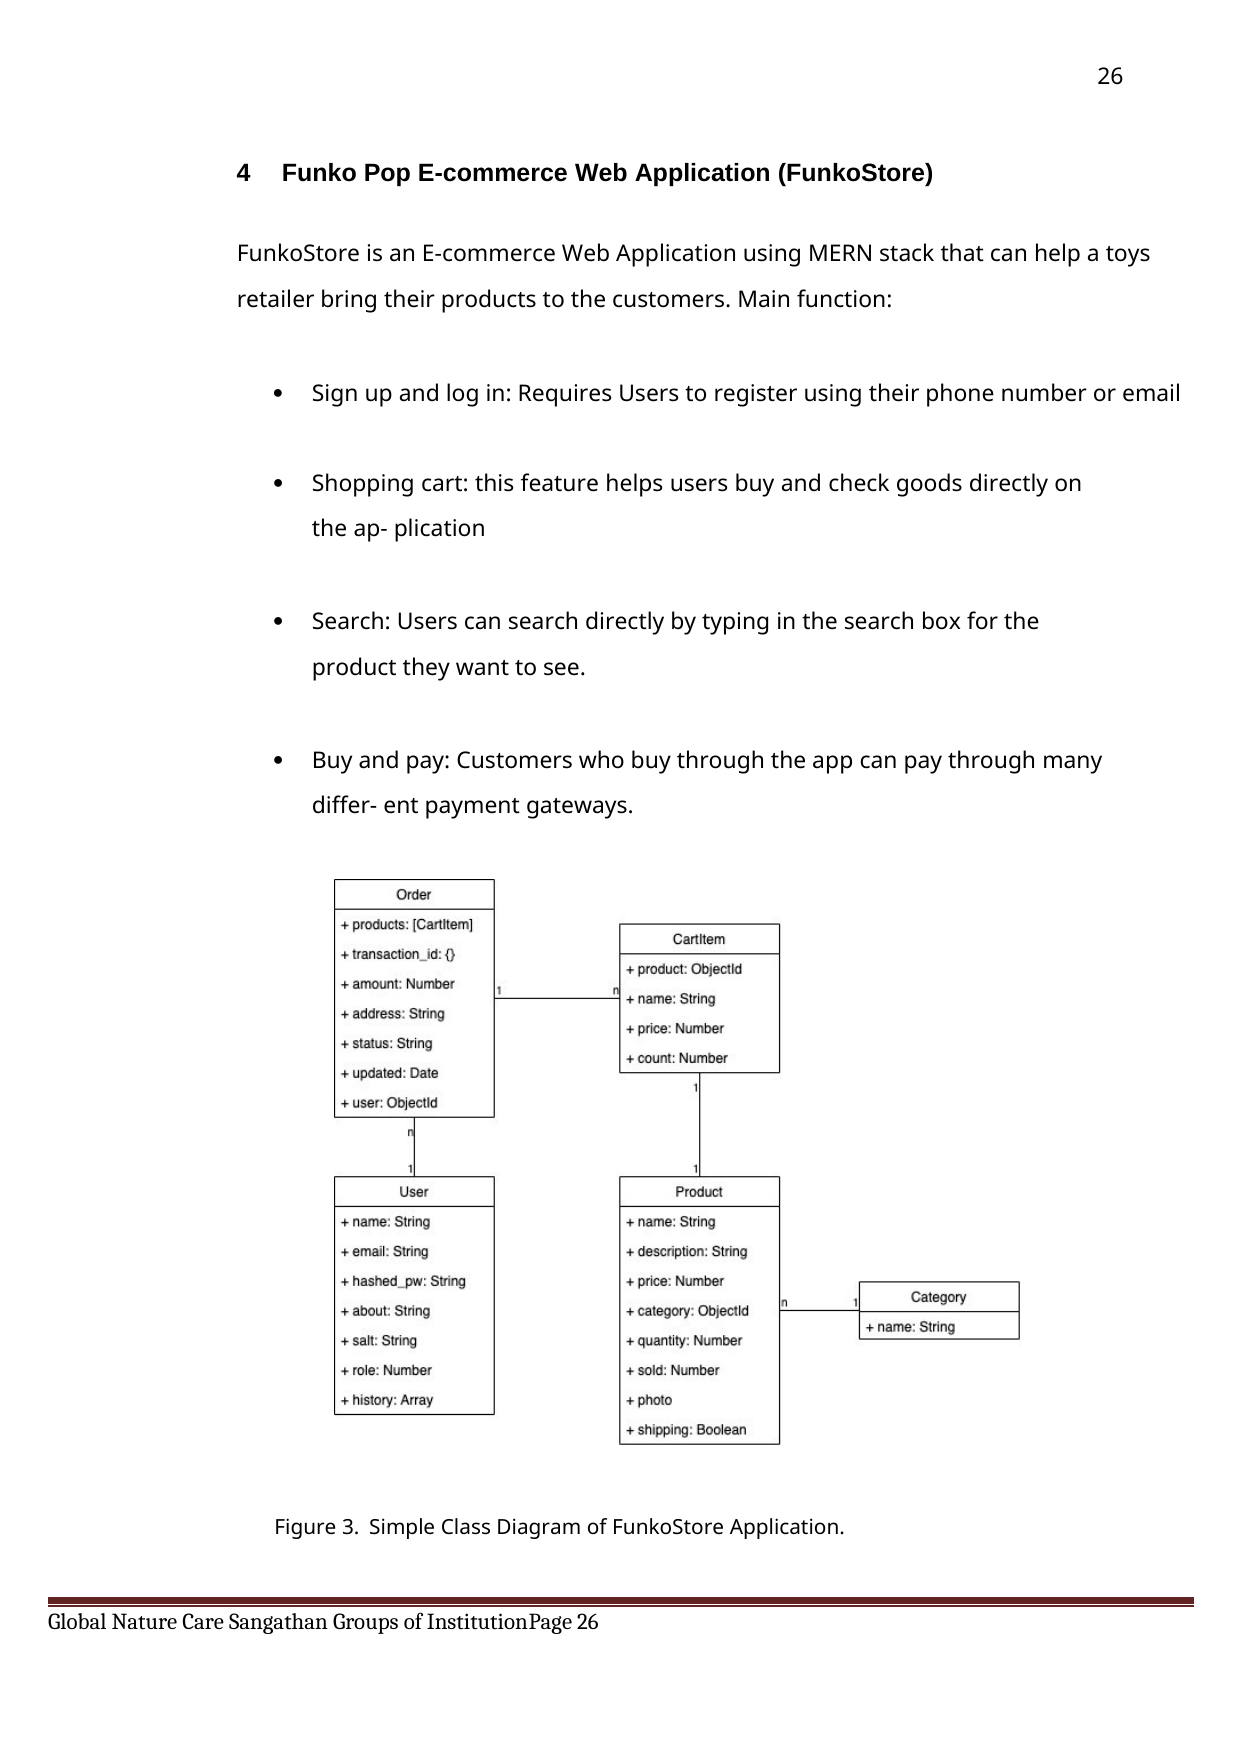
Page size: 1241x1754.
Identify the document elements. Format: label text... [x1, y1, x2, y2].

list Shopping cart: this feature helps users buy and check goods directly on the ap- plication [274, 467, 1122, 543]
picture [334, 879, 1021, 1446]
subtitle Funko Pop E-commerce Web Application (FunkoStore) [236, 158, 1194, 187]
list Search: Users can search directly by typing in the search box for the product they want to see. [274, 605, 1123, 682]
list Buy and pay: Customers who buy through the app can pay through many differ- ent payment gateways. [274, 743, 1123, 820]
text Figure 3. Simple Class Diagram of FunkoStore Application. [274, 1512, 1194, 1541]
list Sign up and log in: Requires Users to register using their phone number or email [274, 377, 1194, 408]
text FunkoStore is an E-commerce Web Application using MERN stack that can help a toys retailer bring their products to the customers. Main function: [237, 236, 1164, 314]
